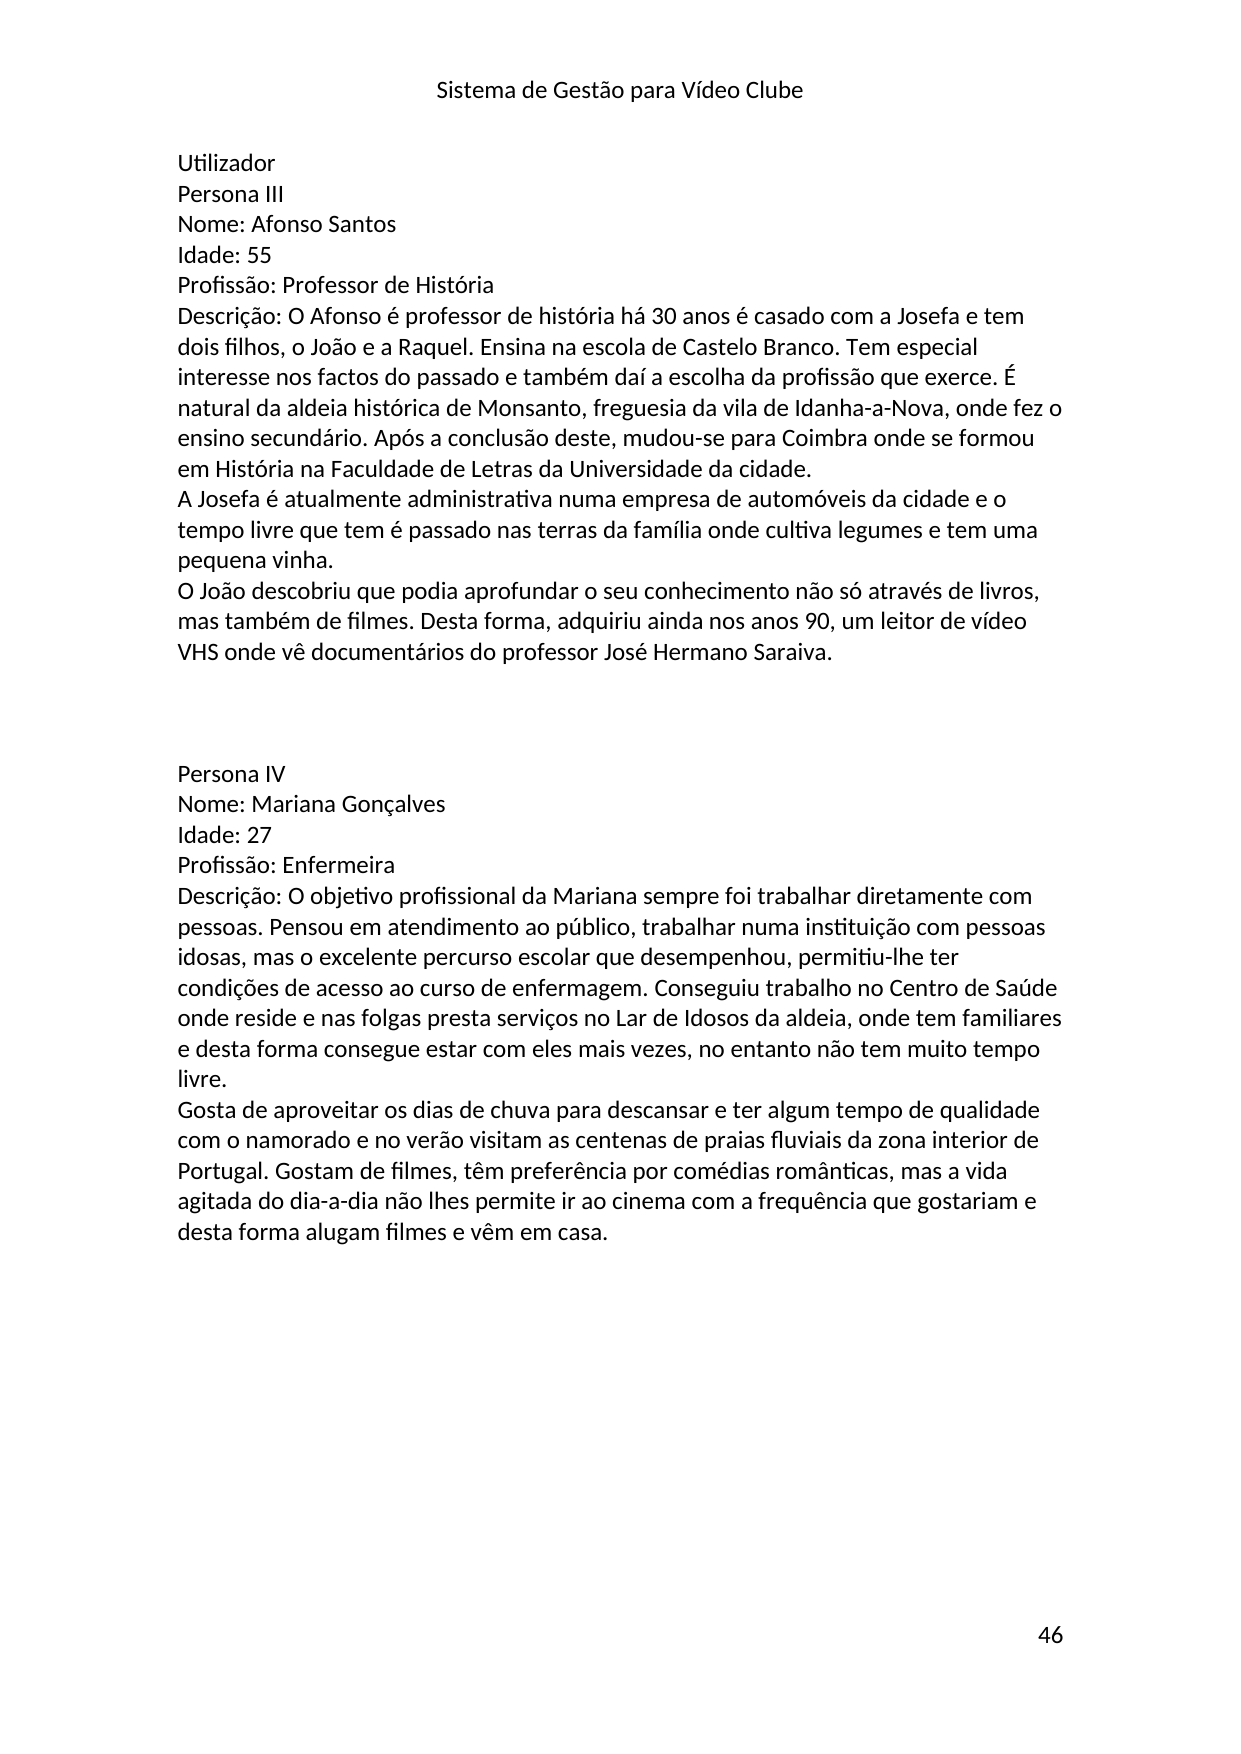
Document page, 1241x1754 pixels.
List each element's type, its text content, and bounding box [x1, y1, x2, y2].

text A Josefa é atualmente administrativa numa empresa de automóveis da cidade e o tempo livre que tem é passado nas terras da família onde cultiva legumes e tem uma pequena vinha. [177, 483, 1063, 575]
text Nome: Afonso Santos [177, 209, 1063, 239]
text Idade: 27 [177, 819, 1063, 849]
text Persona III [177, 178, 1063, 209]
text Profissão: Professor de História [177, 270, 1063, 300]
text Utilizador [177, 148, 1063, 178]
text Gosta de aproveitar os dias de chuva para descansar e ter algum tempo de qualidade com o namorado e no verão visitam as centenas de praias fluviais da zona interior de Portugal. Gostam de filmes, têm preferência por comédias românticas, mas a vida agitada do dia-a-dia não lhes permite ir ao cinema com a frequência que gostariam e desta forma alugam filmes e vêm em casa. [177, 1094, 1063, 1246]
text O João descobriu que podia aprofundar o seu conhecimento não só através de livros, mas também de filmes. Desta forma, adquiriu ainda nos anos 90, um leitor de vídeo VHS onde vê documentários do professor José Hermano Saraiva. [177, 575, 1063, 666]
text Idade: 55 [177, 239, 1063, 270]
text Descrição: O objetivo profissional da Mariana sempre foi trabalhar diretamente com pessoas. Pensou em atendimento ao público, trabalhar numa instituição com pessoas idosas, mas o excelente percurso escolar que desempenhou, permitiu-lhe ter condições de acesso ao curso de enfermagem. Conseguiu trabalho no Centro de Saúde onde reside e nas folgas presta serviços no Lar de Idosos da aldeia, onde tem familiares e desta forma consegue estar com eles mais vezes, no entanto não tem muito tempo livre. [177, 880, 1063, 1094]
text Profissão: Enfermeira [177, 849, 1063, 880]
text Nome: Mariana Gonçalves [177, 788, 1063, 819]
text Persona IV [177, 758, 1063, 788]
text Descrição: O Afonso é professor de história há 30 anos é casado com a Josefa e tem dois filhos, o João e a Raquel. Ensina na escola de Castelo Branco. Tem especial interesse nos factos do passado e também daí a escolha da profissão que exerce. É natural da aldeia histórica de Monsanto, freguesia da vila de Idanha-a-Nova, onde fez o ensino secundário. Após a conclusão deste, mudou-se para Coimbra onde se formou em História na Faculdade de Letras da Universidade da cidade. [177, 300, 1063, 483]
